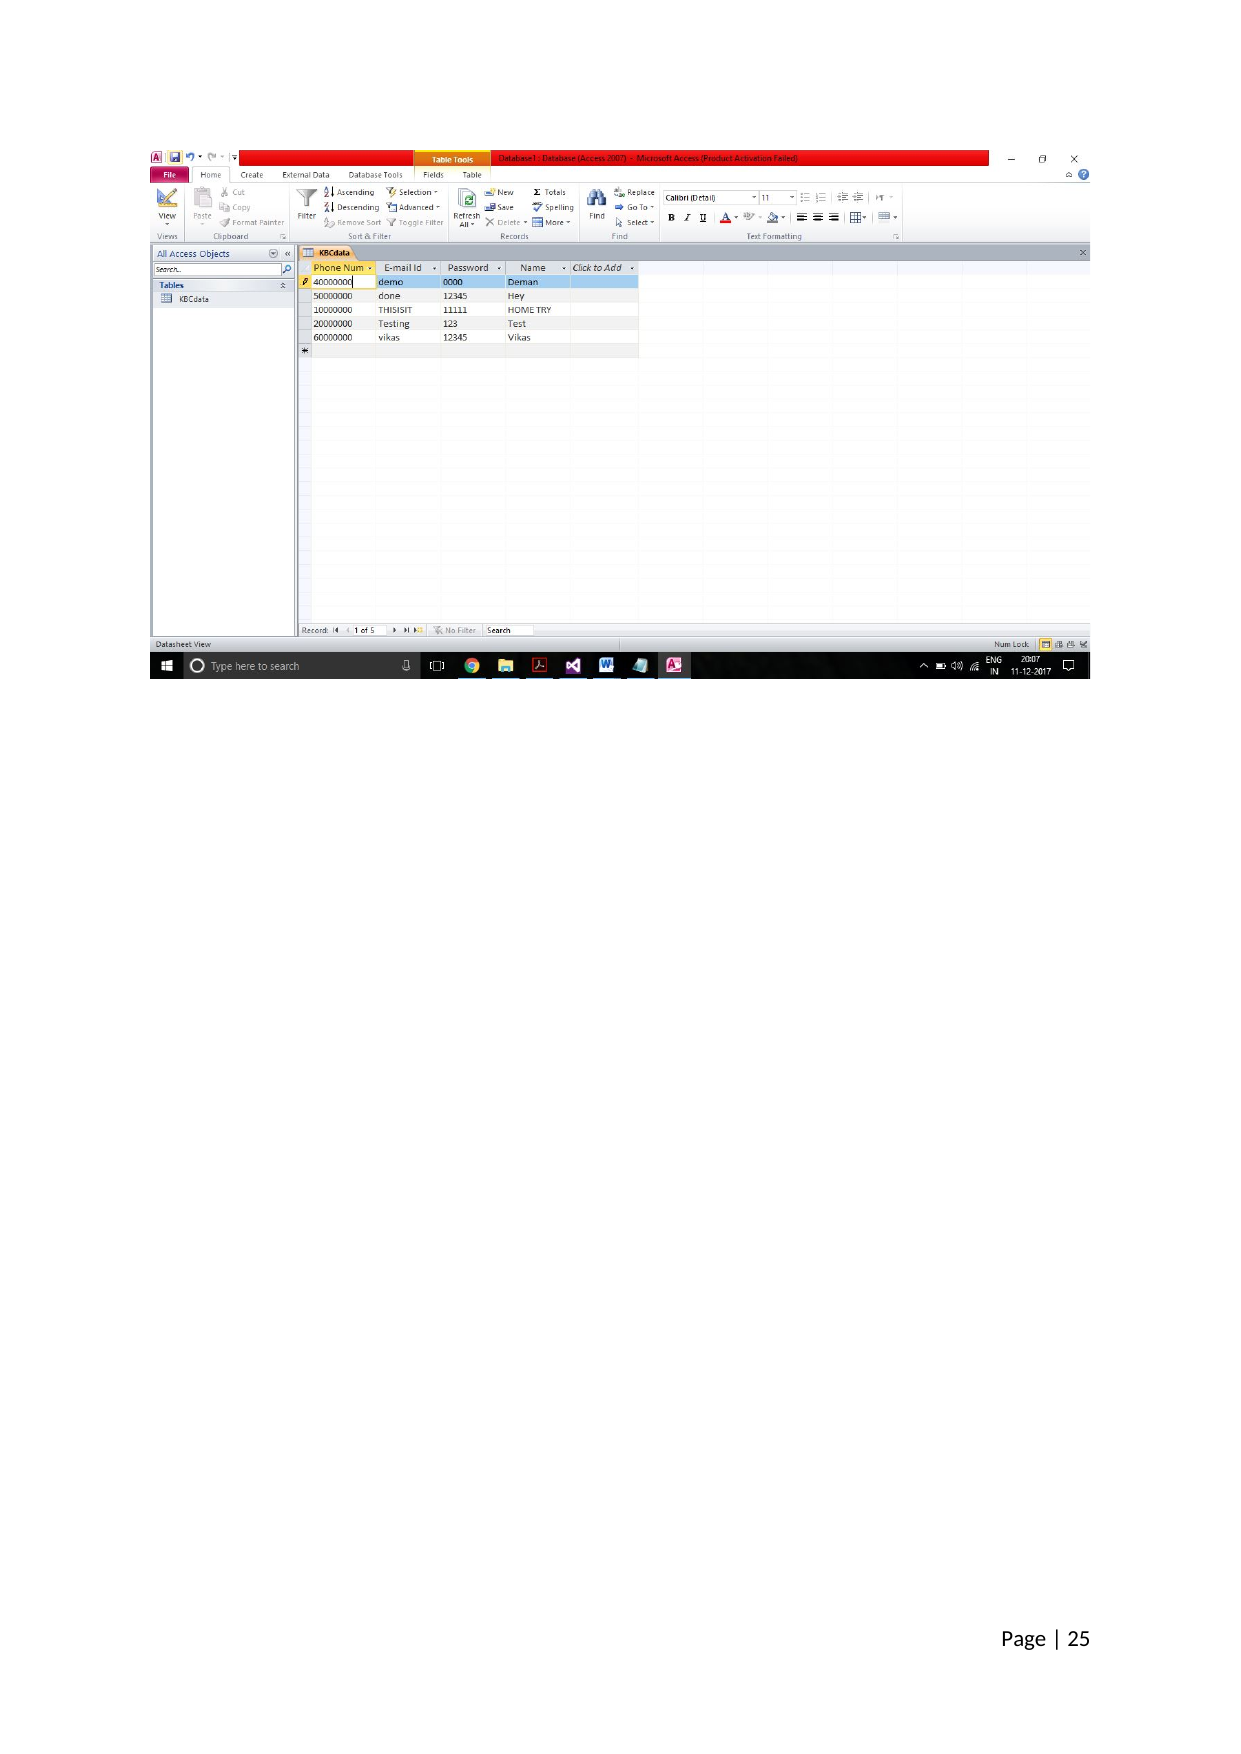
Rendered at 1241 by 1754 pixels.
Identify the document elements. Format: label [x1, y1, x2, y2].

picture [150, 150, 1091, 679]
